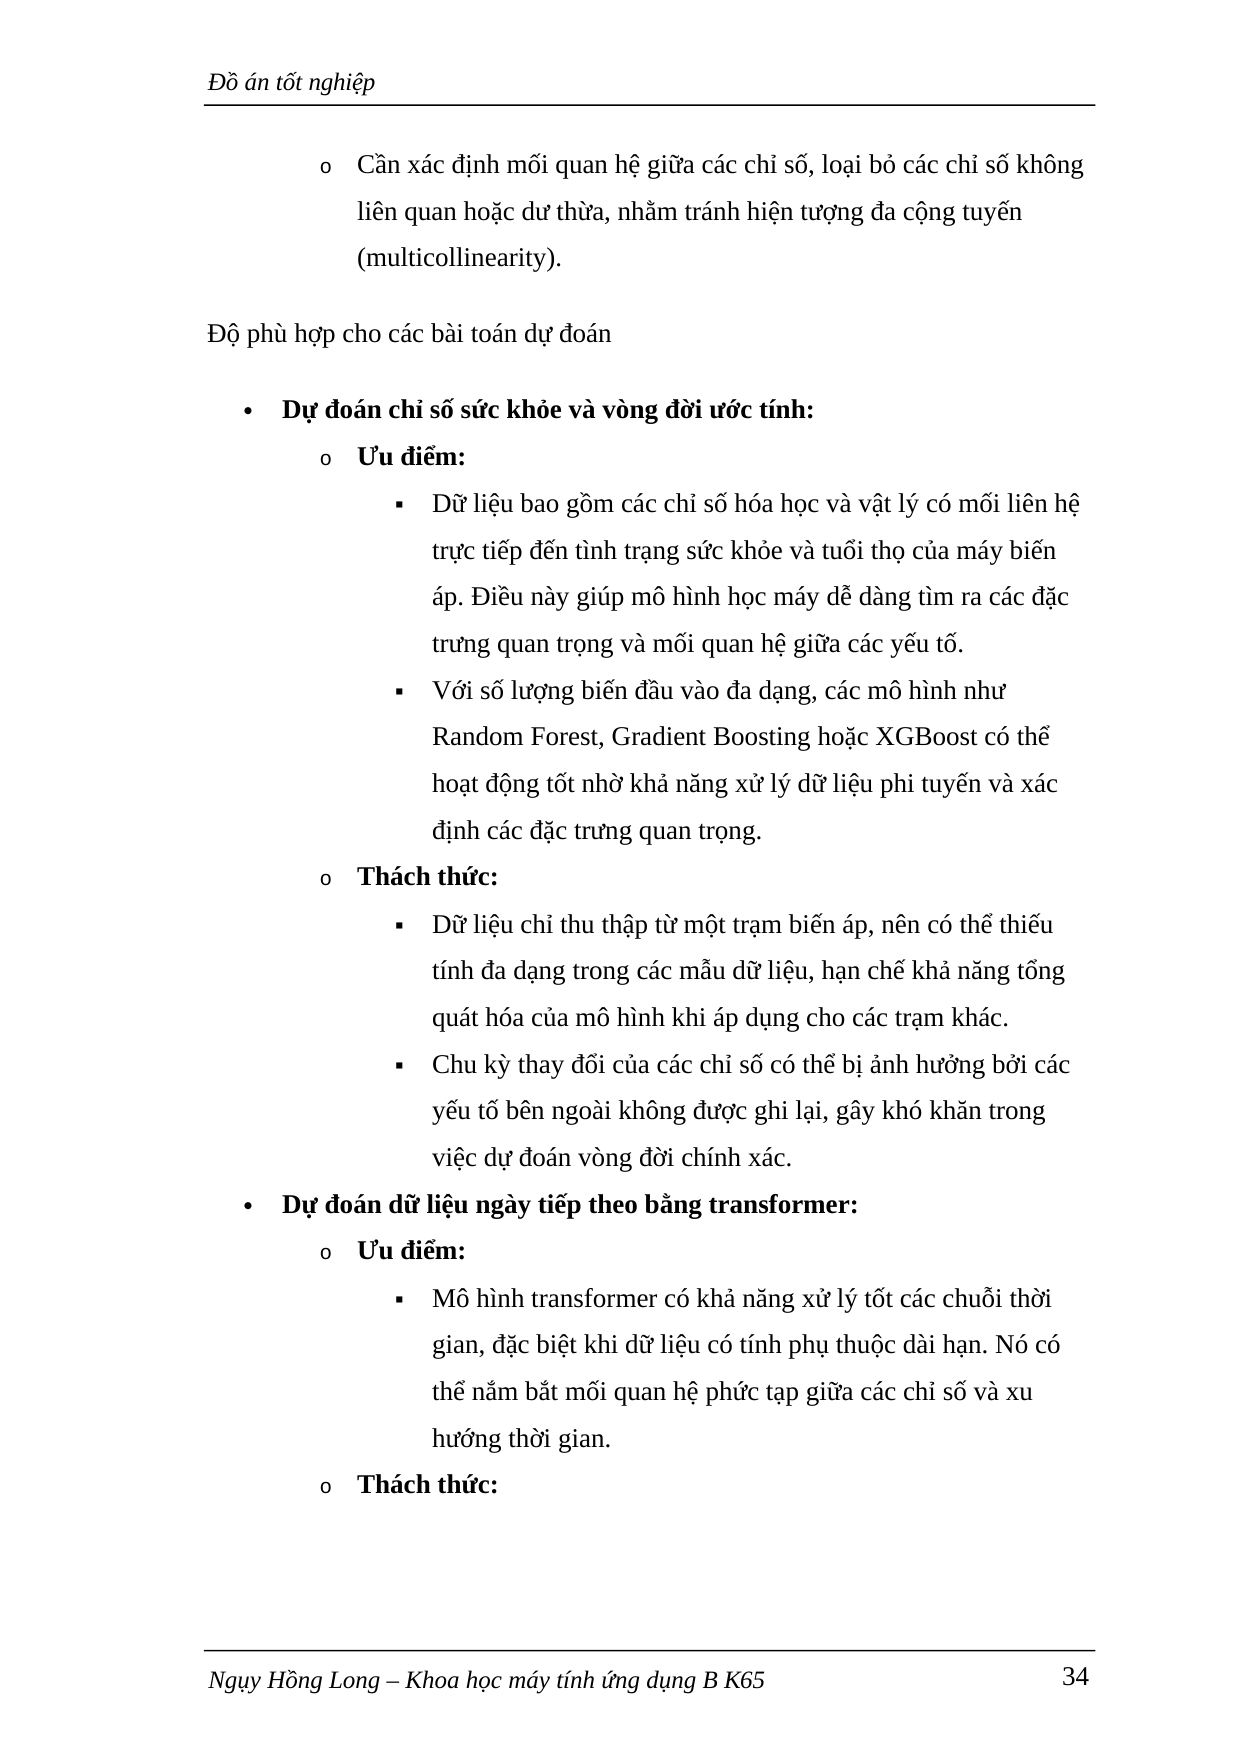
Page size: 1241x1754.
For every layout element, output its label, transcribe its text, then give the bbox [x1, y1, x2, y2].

list Dự đoán dữ liệu ngày tiếp theo bằng transformer: [244, 1188, 1092, 1219]
list Dự đoán chỉ số sức khỏe và vòng đời ước tính: [244, 393, 1092, 424]
list Thách thức: [319, 860, 1092, 892]
list Dữ liệu chỉ thu thập từ một trạm biến áp, nên có thể thiếu tính đa dạng trong các mẫu dữ liệu, hạn chế khả năng tổng quát hóa của mô hình khi áp dụng cho các trạm khác. [394, 908, 1092, 1032]
list Mô hình transformer có khả năng xử lý tốt các chuỗi thời gian, đặc biệt khi dữ liệu có tính phụ thuộc dài hạn. Nó có thể nắm bắt mối quan hệ phức tạp giữa các chỉ số và xu hướng thời gian. [394, 1282, 1092, 1453]
list Cần xác định mối quan hệ giữa các chỉ số, loại bỏ các chỉ số không liên quan hoặc dư thừa, nhằm tránh hiện tượng đa cộng tuyến (multicollinearity). [319, 148, 1092, 273]
text Độ phù hợp cho các bài toán dự đoán [207, 317, 1092, 348]
list Chu kỳ thay đổi của các chỉ số có thể bị ảnh hưởng bởi các yếu tố bên ngoài không được ghi lại, gây khó khăn trong việc dự đoán vòng đời chính xác. [394, 1048, 1092, 1172]
list Ưu điểm: [319, 1234, 1092, 1266]
list Với số lượng biến đầu vào đa dạng, các mô hình như Random Forest, Gradient Boosting hoặc XGBoost có thể hoạt động tốt nhờ khả năng xử lý dữ liệu phi tuyến và xác định các đặc trưng quan trọng. [394, 674, 1092, 845]
list Ưu điểm: [319, 440, 1092, 471]
list Thách thức: [319, 1468, 1092, 1500]
list Dữ liệu bao gồm các chỉ số hóa học và vật lý có mối liên hệ trực tiếp đến tình trạng sức khỏe và tuổi thọ của máy biến áp. Điều này giúp mô hình học máy dễ dàng tìm ra các đặc trưng quan trọng và mối quan hệ giữa các yếu tố. [394, 487, 1092, 658]
